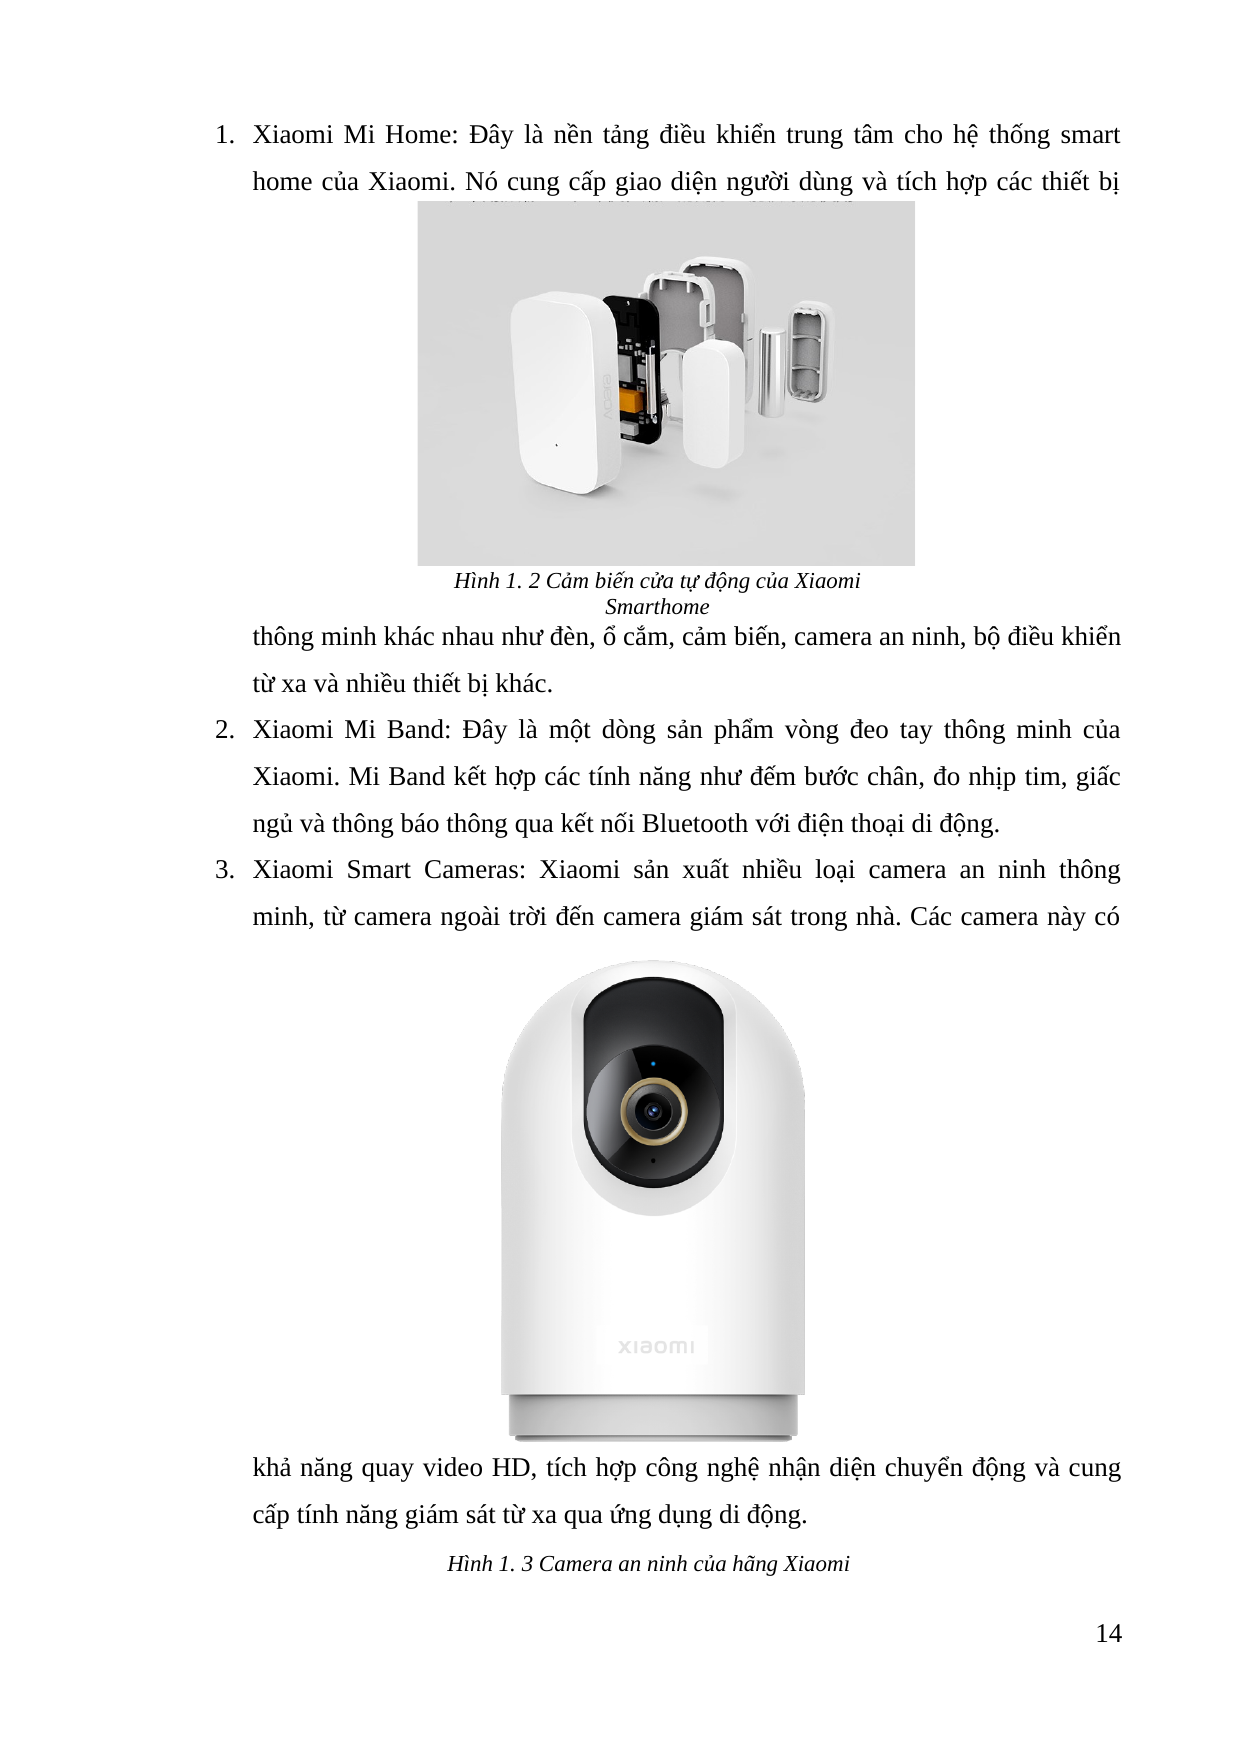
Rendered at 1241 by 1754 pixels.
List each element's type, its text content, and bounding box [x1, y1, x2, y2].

picture [476, 937, 823, 1452]
picture [417, 201, 916, 566]
list Xiaomi Mi Band: Đây là một dòng sản phẩm vòng đeo tay thông minh của Xiaomi. Mi Band kết hợp các tính năng như đếm bước chân, đo nhịp tim, giấc ngủ và thông báo thông qua kết nối Bluetooth với điện thoại di động. [215, 714, 1122, 838]
